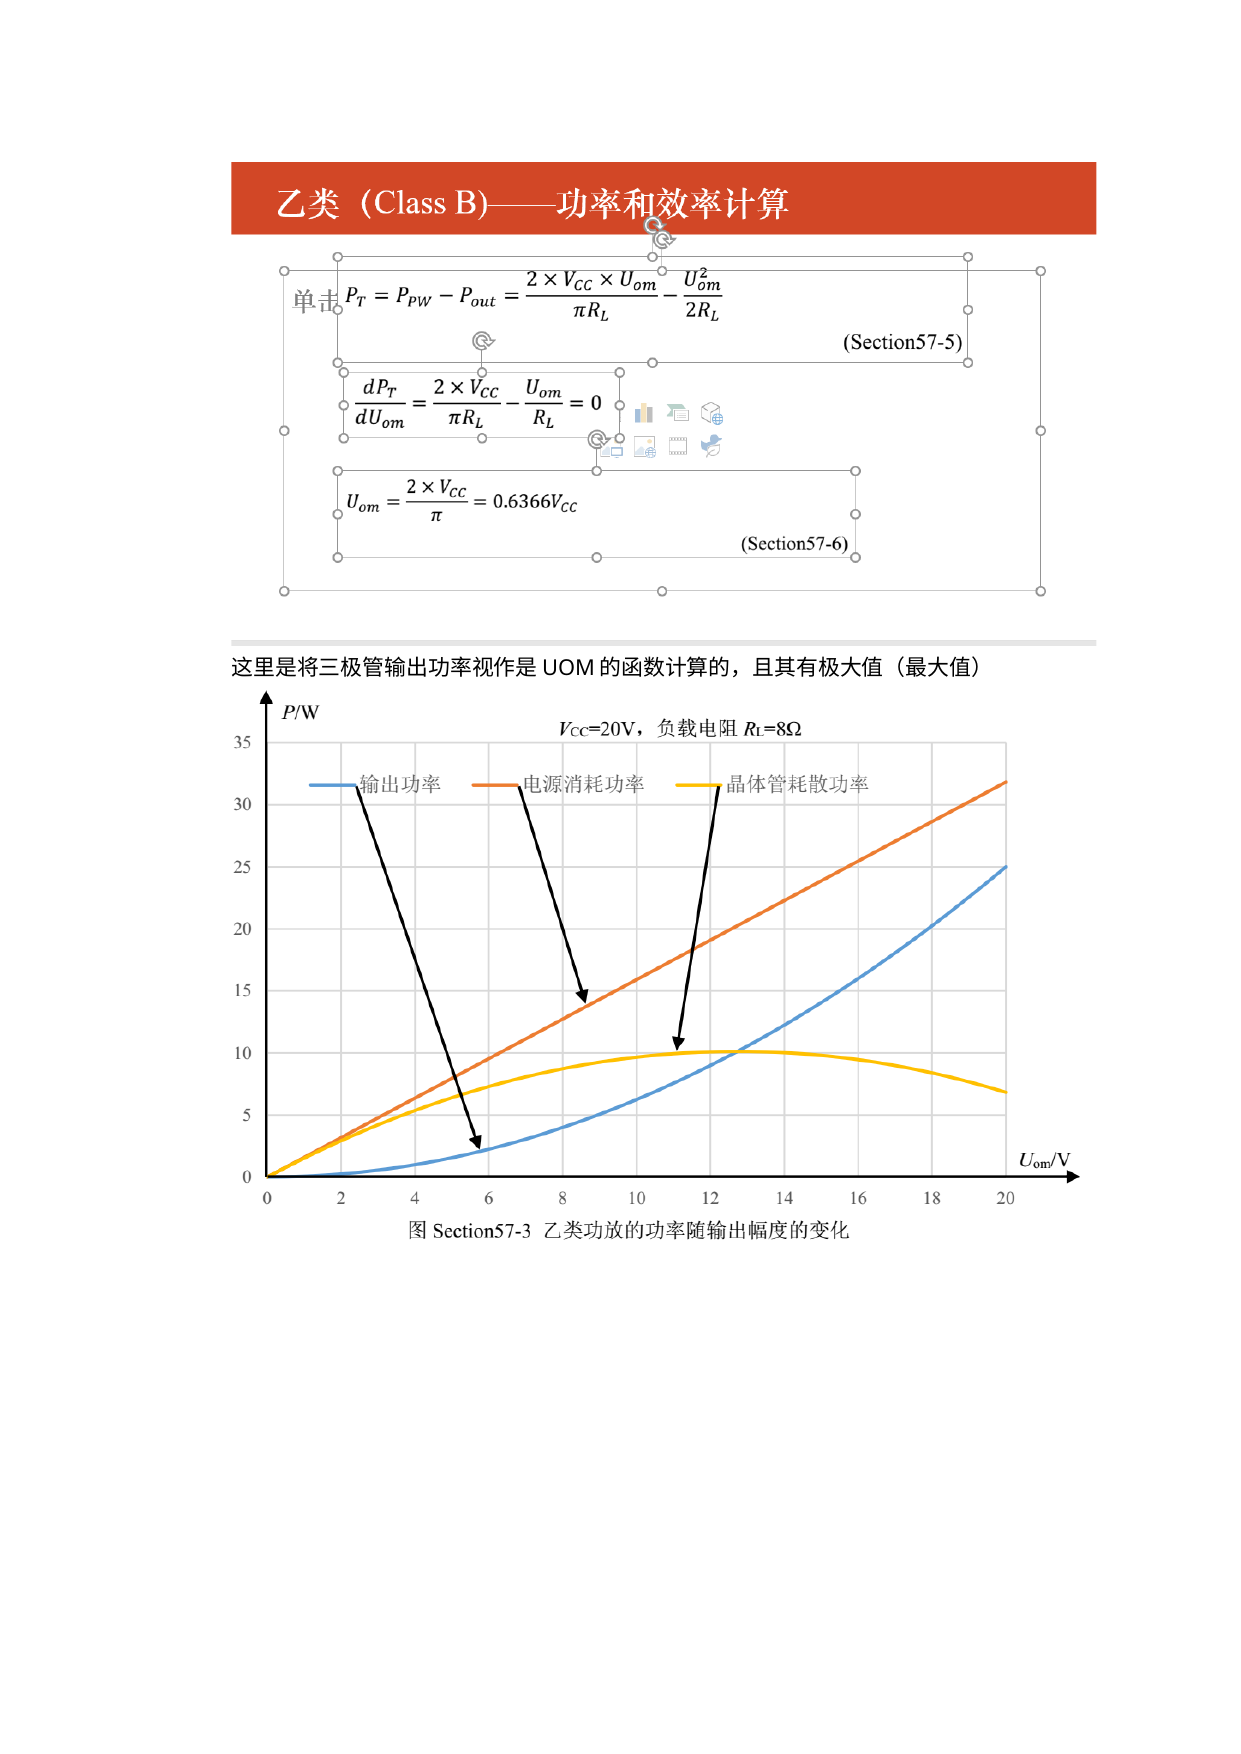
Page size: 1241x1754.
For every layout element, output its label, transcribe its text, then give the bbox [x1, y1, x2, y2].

picture [231, 162, 1097, 646]
text 这里是将三极管输出功率视作是UOM的函数计算的，且其有极大值（最大值） [187, 649, 1053, 682]
picture [231, 682, 1097, 1244]
